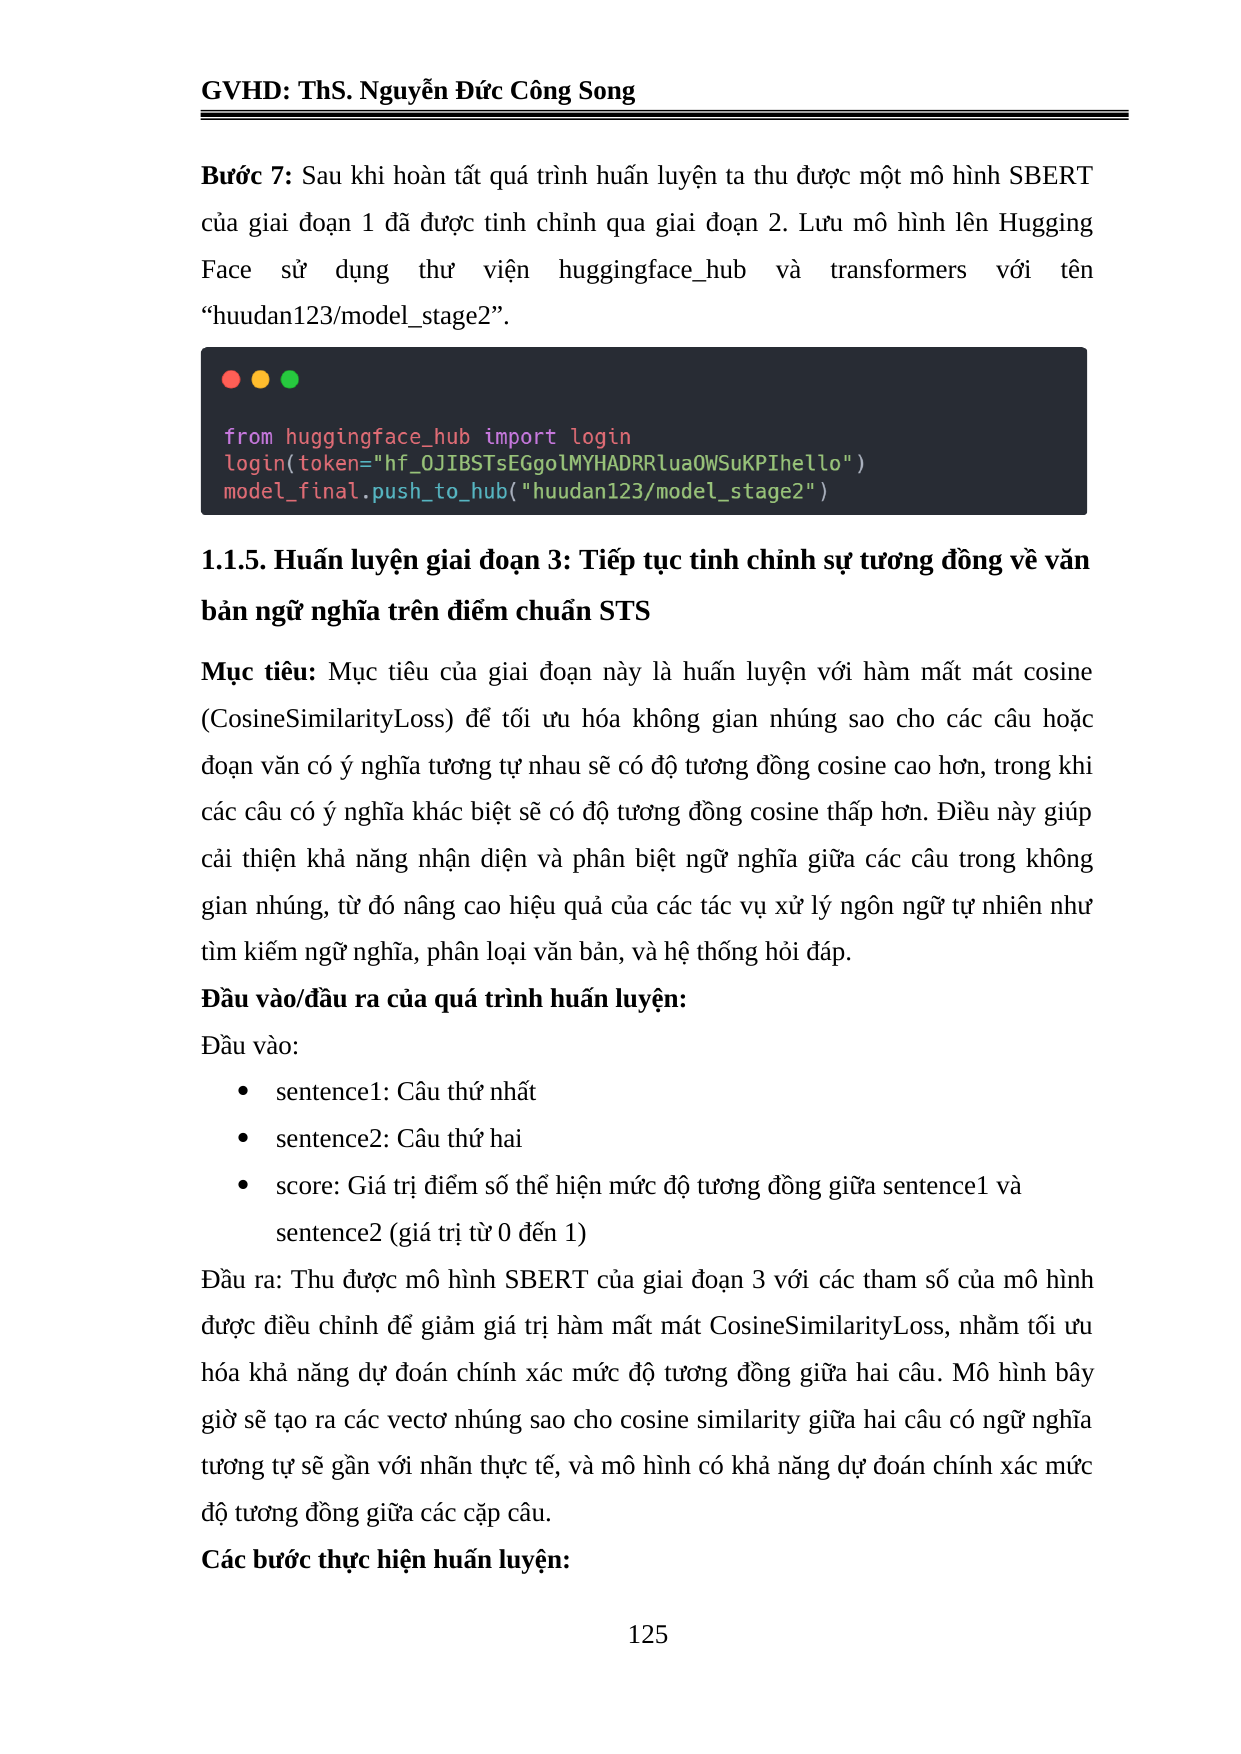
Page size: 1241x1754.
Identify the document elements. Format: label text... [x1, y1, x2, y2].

list score: Giá trị điểm số thể hiện mức độ tương đồng giữa sentence1 và sentence2 (giá trị từ 0 đến 1) [238, 1169, 1094, 1247]
text Đầu vào/đầu ra của quá trình huấn luyện: [201, 982, 1094, 1013]
text Bước 7: Sau khi hoàn tất quá trình huấn luyện ta thu được một mô hình SBERT của giai đoạn 1 đã được tinh chỉnh qua giai đoạn 2. Lưu mô hình lên Hugging Face sử dụng thư viện huggingface_hub và transformers với tên “huudan123/model_stage2”. [201, 159, 1094, 331]
list sentence1: Câu thứ nhất [238, 1076, 1094, 1107]
text Đầu ra: Thu được mô hình SBERT của giai đoạn 3 với các tham số của mô hình được điều chỉnh để giảm giá trị hàm mất mát CosineSimilarityLoss, nhằm tối ưu hóa khả năng dự đoán chính xác mức độ tương đồng giữa hai câu. Mô hình bây giờ sẽ tạo ra các vectơ nhúng sao cho cosine similarity giữa hai câu có ngữ nghĩa tương tự sẽ gần với nhãn thực tế, và mô hình có khả năng dự đoán chính xác mức độ tương đồng giữa các cặp câu. [201, 1263, 1094, 1527]
text Các bước thực hiện huấn luyện: [201, 1543, 1094, 1574]
text Đầu vào: [201, 1029, 1094, 1060]
picture [200, 346, 1088, 515]
text Mục tiêu: Mục tiêu của giai đoạn này là huấn luyện với hàm mất mát cosine (CosineSimilarityLoss) để tối ưu hóa không gian nhúng sao cho các câu hoặc đoạn văn có ý nghĩa tương tự nhau sẽ có độ tương đồng cosine cao hơn, trong khi các câu có ý nghĩa khác biệt sẽ có độ tương đồng cosine thấp hơn. Điều này giúp cải thiện khả năng nhận diện và phân biệt ngữ nghĩa giữa các câu trong không gian nhúng, từ đó nâng cao hiệu quả của các tác vụ xử lý ngôn ngữ tự nhiên như tìm kiếm ngữ nghĩa, phân loại văn bản, và hệ thống hỏi đáp. [201, 656, 1094, 967]
text Huấn luyện giai đoạn 3: Tiếp tục tinh chỉnh sự tương đồng về văn bản ngữ nghĩa trên điểm chuẩn STS [201, 542, 1094, 626]
list sentence2: Câu thứ hai [238, 1122, 1094, 1154]
